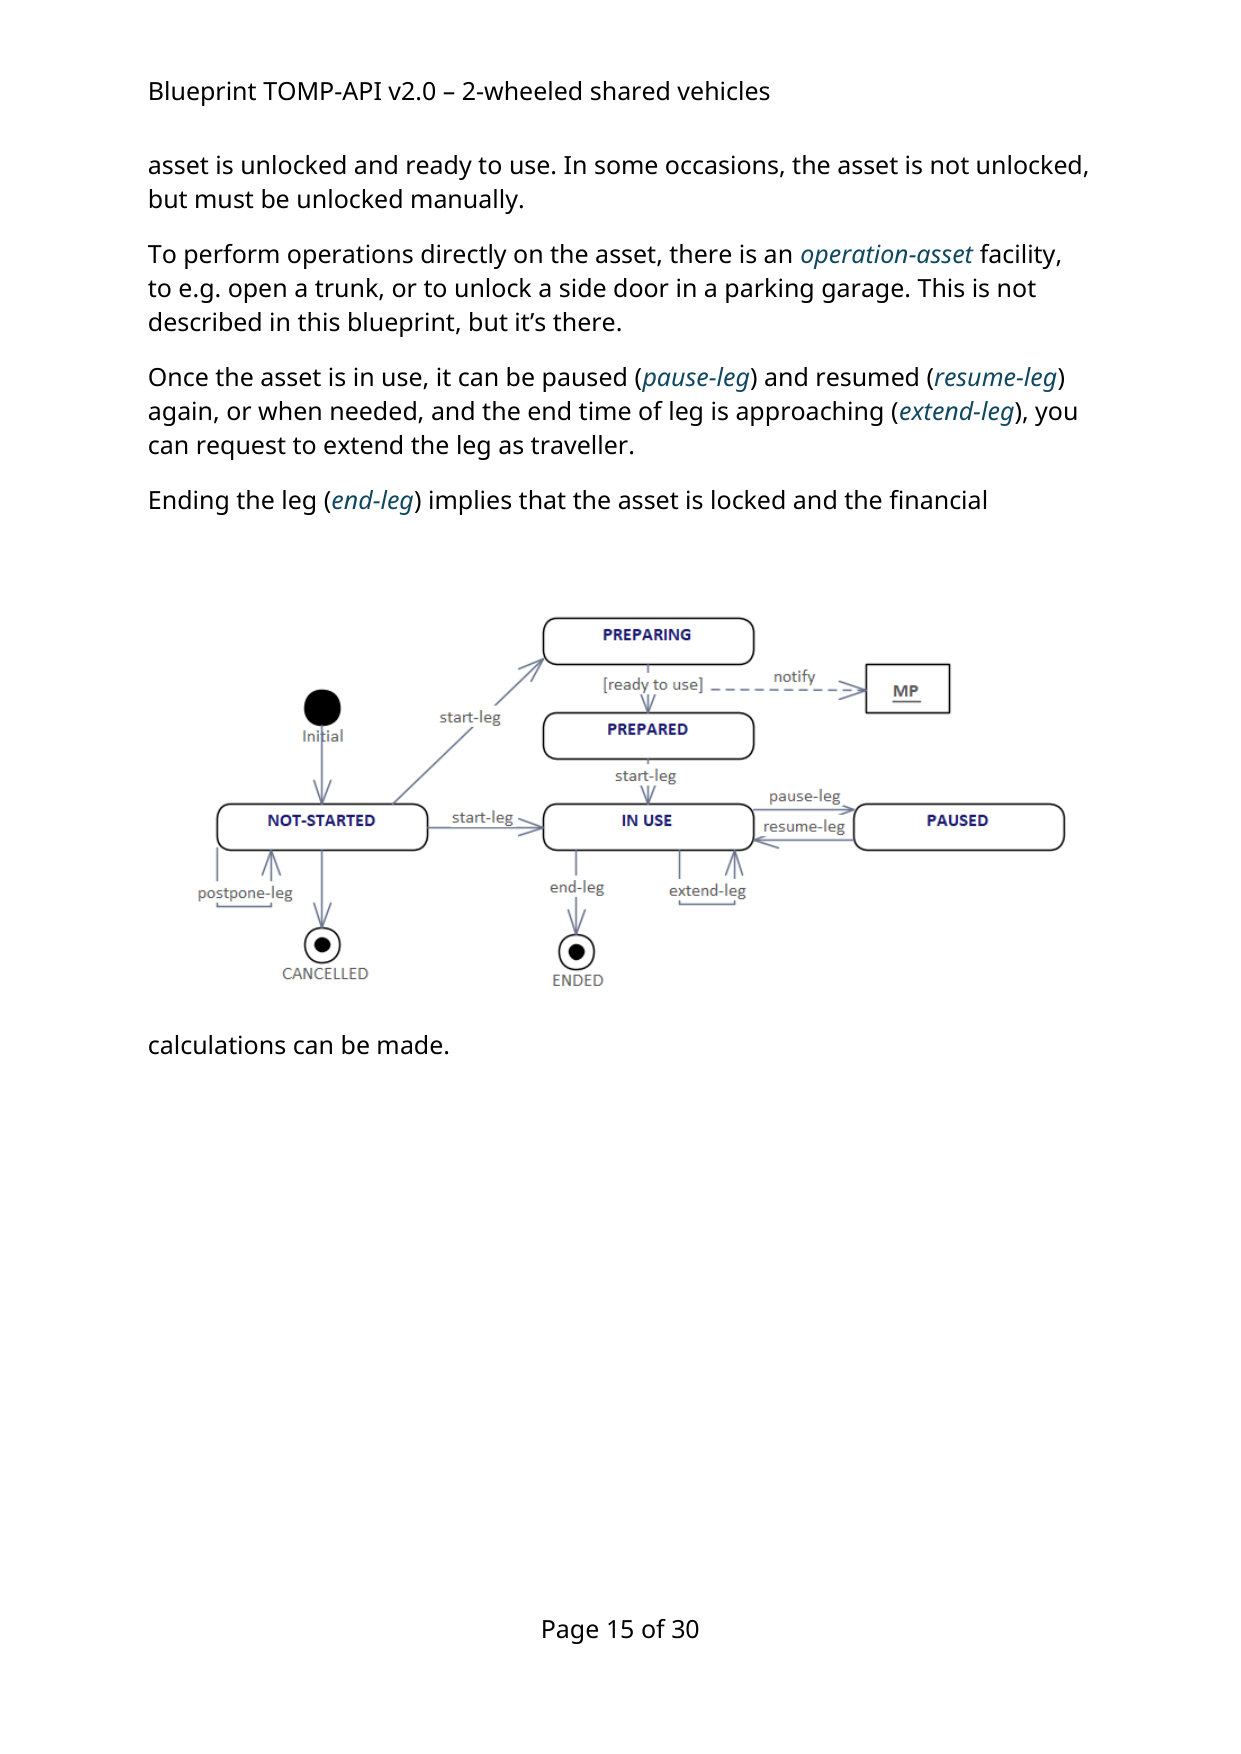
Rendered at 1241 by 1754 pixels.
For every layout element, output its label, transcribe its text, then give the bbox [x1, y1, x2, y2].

text To perform operations directly on the asset, there is an operation-asset facility, to e.g. open a trunk, or to unlock a side door in a parking garage. This is not described in this blueprint, but it’s there. [148, 237, 1093, 339]
picture [147, 548, 1088, 1018]
text Once the asset is in use, it can be paused (pause-leg) and resumed (resume-leg) again, or when needed, and the end time of leg is approaching (extend-leg), you can request to extend the leg as traveller. [148, 359, 1093, 462]
